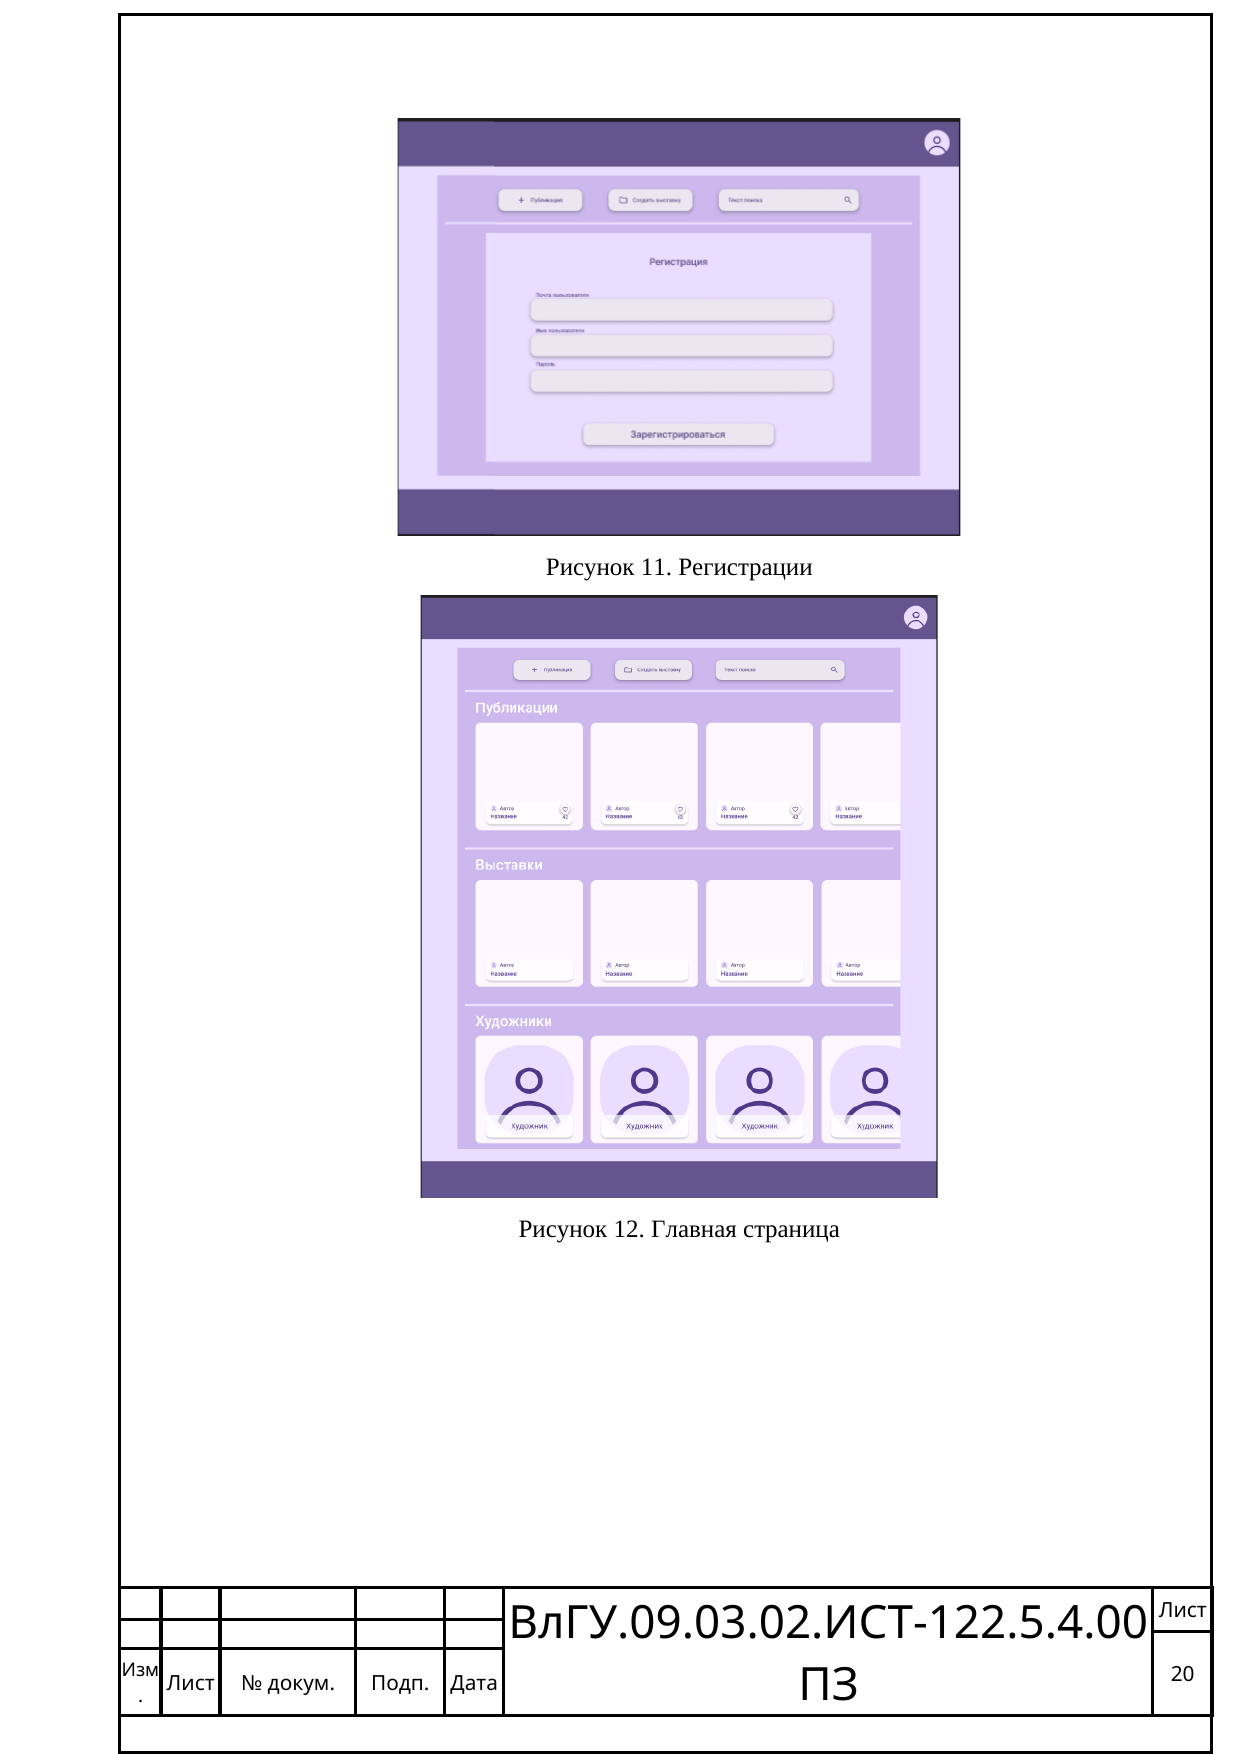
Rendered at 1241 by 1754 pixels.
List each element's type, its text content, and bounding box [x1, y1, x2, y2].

text Рисунок 11. Регистрации [177, 552, 1181, 581]
picture [397, 118, 961, 536]
picture [420, 595, 938, 1198]
text Рисунок 12. Главная страница [177, 1214, 1181, 1243]
